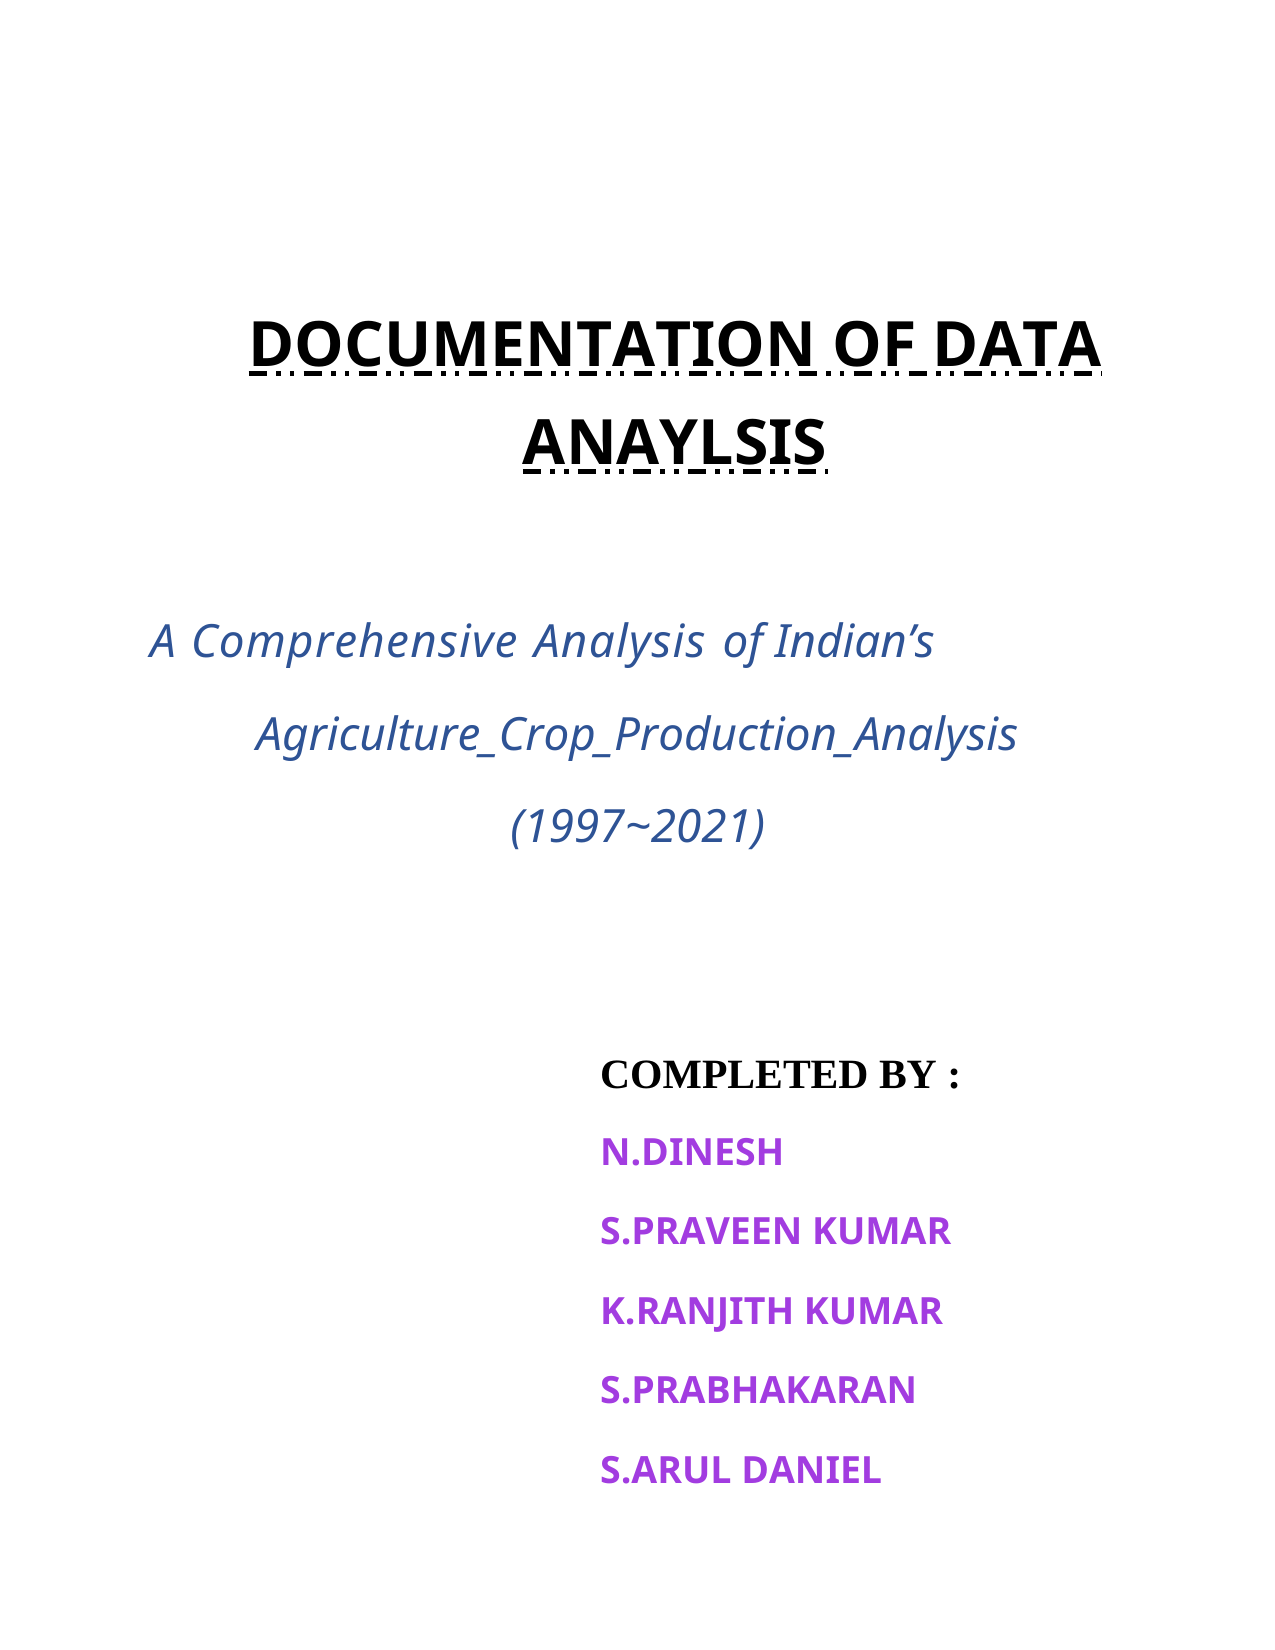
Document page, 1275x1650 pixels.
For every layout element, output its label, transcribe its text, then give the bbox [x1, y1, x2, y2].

text K.RANJITH KUMAR [150, 1284, 1125, 1335]
text S.ARUL DANIEL [150, 1443, 1125, 1494]
text N.DINESH [150, 1125, 1125, 1176]
text (1997~2021) [150, 794, 1125, 856]
text S.PRAVEEN KUMAR [150, 1205, 1125, 1256]
text Agriculture_Crop_Production_Analysis [150, 701, 1125, 764]
text S.PRABHAKARAN [150, 1364, 1125, 1415]
text DOCUMENTATION OF DATA ANAYLSIS [225, 300, 1125, 483]
text COMPLETED BY : [525, 1049, 1125, 1097]
text A Comprehensive Analysis of Indian’s [150, 609, 1125, 671]
